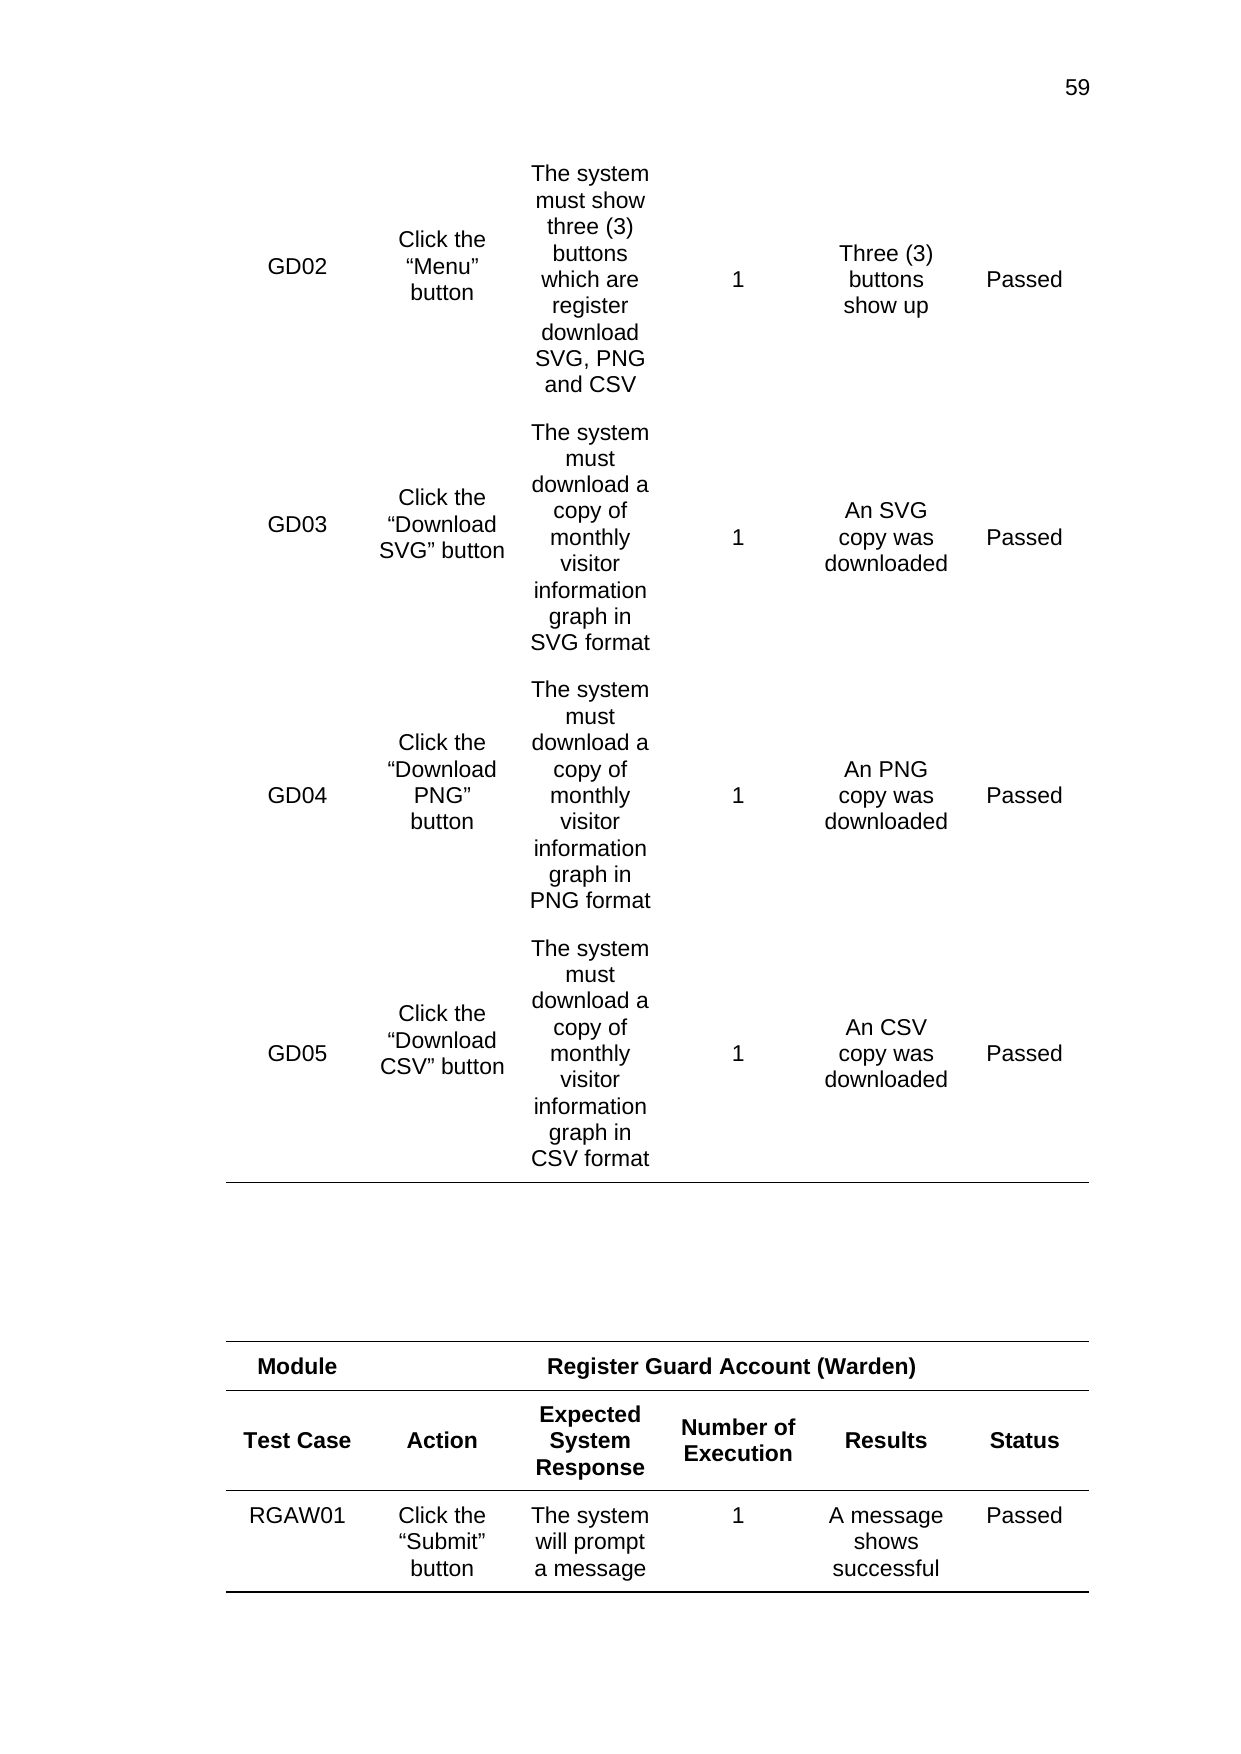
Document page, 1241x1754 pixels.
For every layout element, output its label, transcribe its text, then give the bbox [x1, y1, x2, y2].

table_cell Results [812, 1391, 960, 1490]
table_cell The system must show three (3) buttons which are register download SVG, PNG and CSV [516, 150, 664, 408]
table_cell Three (3) buttons show up [812, 150, 960, 408]
table_cell 1 [664, 924, 812, 1182]
table_header Module [226, 1342, 368, 1389]
table_cell GD05 [226, 924, 368, 1182]
table_cell Passed [960, 666, 1089, 924]
table_cell The system must download a copy of monthly visitor information graph in CSV format [516, 924, 664, 1182]
table_cell Click the “Download CSV” button [368, 924, 516, 1182]
table_cell 1 [664, 150, 812, 408]
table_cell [812, 1491, 960, 1591]
table_cell RGAW01 [226, 1491, 368, 1591]
table_cell Click the “Download PNG” button [368, 666, 516, 924]
table_cell Expected System Response [516, 1391, 664, 1490]
table_cell The system must download a copy of monthly visitor information graph in SVG format [516, 408, 664, 666]
table_cell GD02 [226, 150, 368, 408]
table_cell 1 [664, 408, 812, 666]
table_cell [368, 1491, 516, 1591]
table_cell Passed [960, 1491, 1089, 1591]
table_cell An CSV copy was downloaded [812, 924, 960, 1182]
table_cell 1 [664, 666, 812, 924]
table_cell Status [960, 1391, 1089, 1490]
table_cell GD03 [226, 408, 368, 666]
table_cell Number of Execution [664, 1391, 812, 1490]
table_cell GD04 [226, 666, 368, 924]
table_header Register Guard Account (Warden) [368, 1342, 1089, 1389]
table_cell Passed [960, 150, 1089, 408]
table_cell Passed [960, 924, 1089, 1182]
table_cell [516, 1491, 664, 1591]
table_cell Click the “Menu” button [368, 150, 516, 408]
table_cell Test Case [226, 1391, 368, 1490]
table_cell Action [368, 1391, 516, 1490]
table_cell The system must download a copy of monthly visitor information graph in PNG format [516, 666, 664, 924]
table_cell 1 [664, 1491, 812, 1591]
table_cell An PNG copy was downloaded [812, 666, 960, 924]
table_cell An SVG copy was downloaded [812, 408, 960, 666]
table_cell Passed [960, 408, 1089, 666]
table_cell Click the “Download SVG” button [368, 408, 516, 666]
